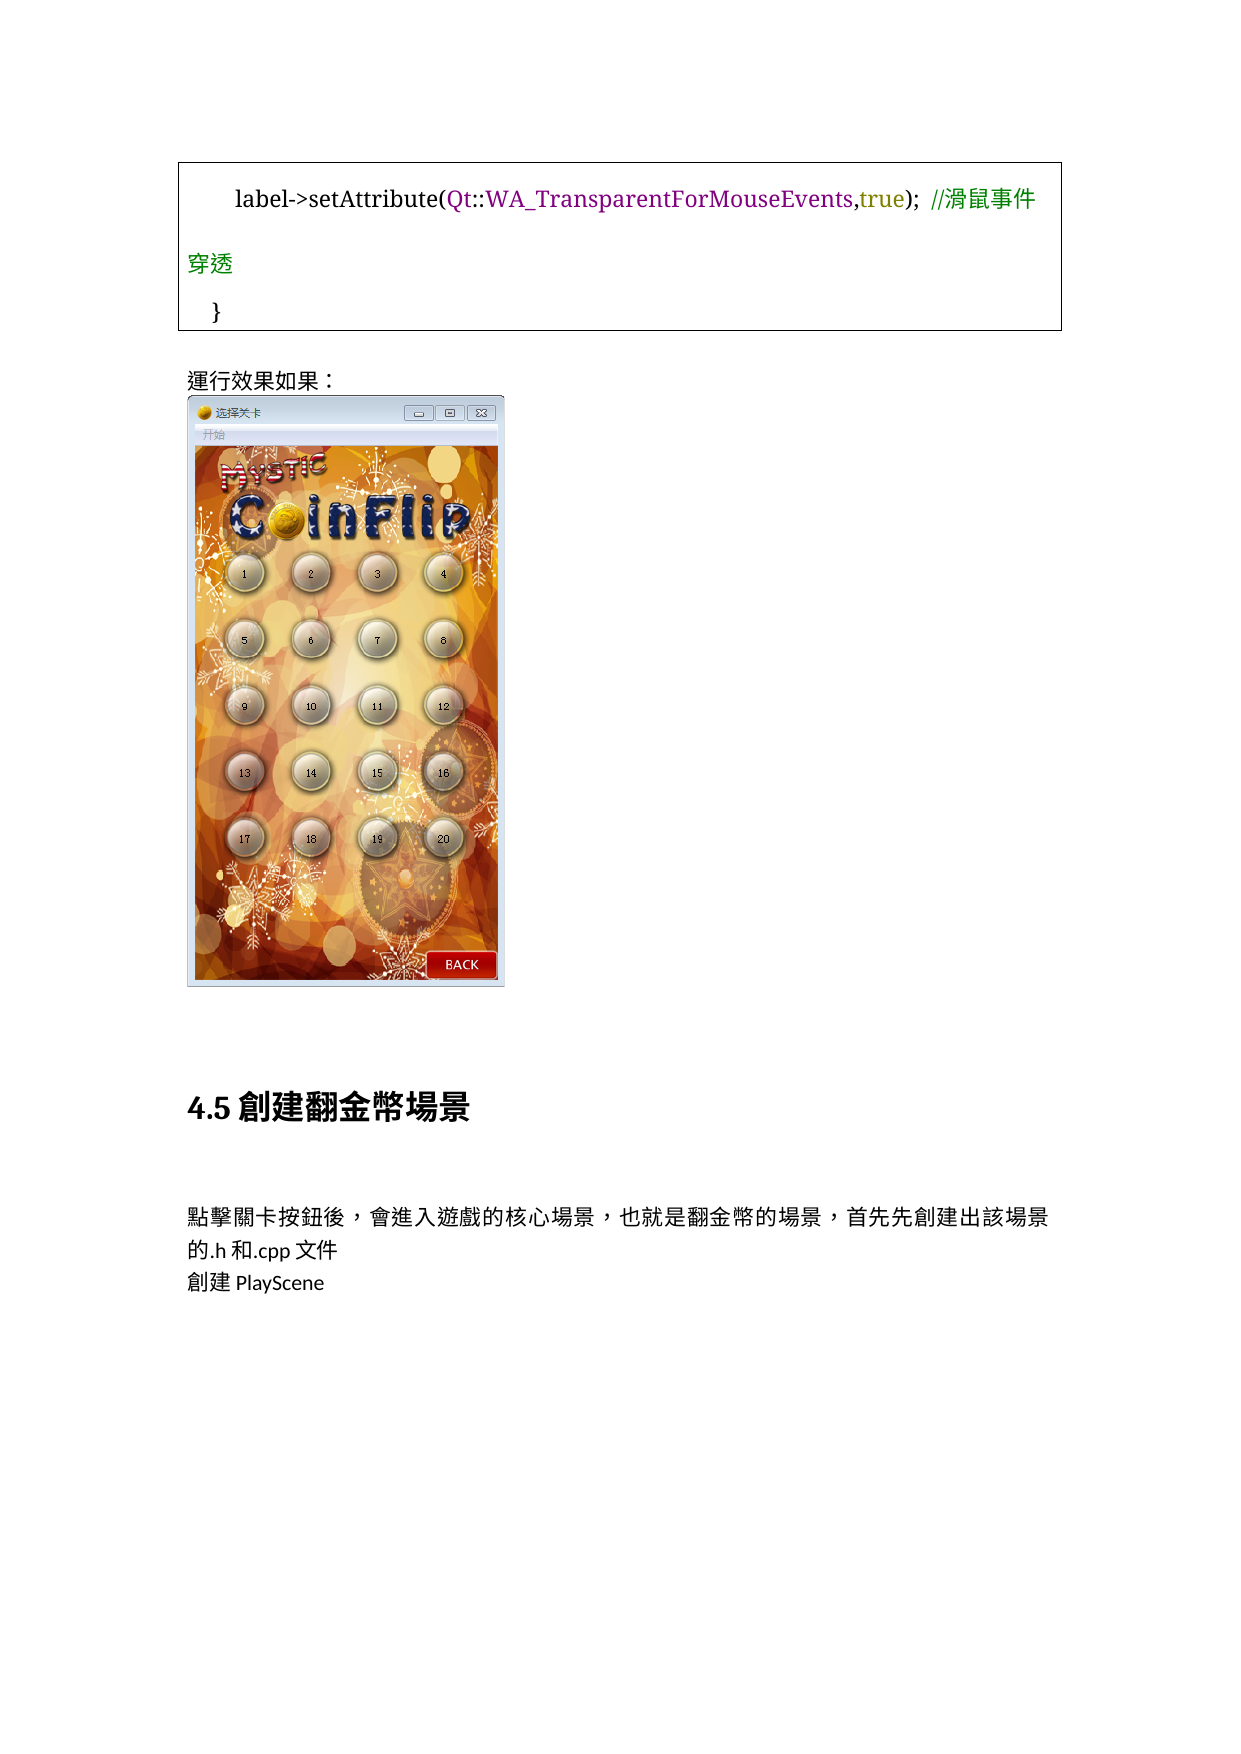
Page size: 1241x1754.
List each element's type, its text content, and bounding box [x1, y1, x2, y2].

subtitle 4.5 創建翻金幣場景 [187, 1073, 1053, 1138]
picture [187, 395, 505, 987]
text 點擊關卡按鈕後，會進入遊戲的核心場景，也就是翻金幣的場景，首先先創建出該場景的.h和.cpp文件 [187, 1200, 1053, 1265]
text } [179, 292, 1061, 330]
text 運行效果如果： [187, 363, 1053, 396]
text 創建PlayScene [187, 1265, 1053, 1297]
text label->setAttribute(Qt::WA_TransparentForMouseEvents,true); //滑鼠事件穿透 [179, 163, 1061, 292]
